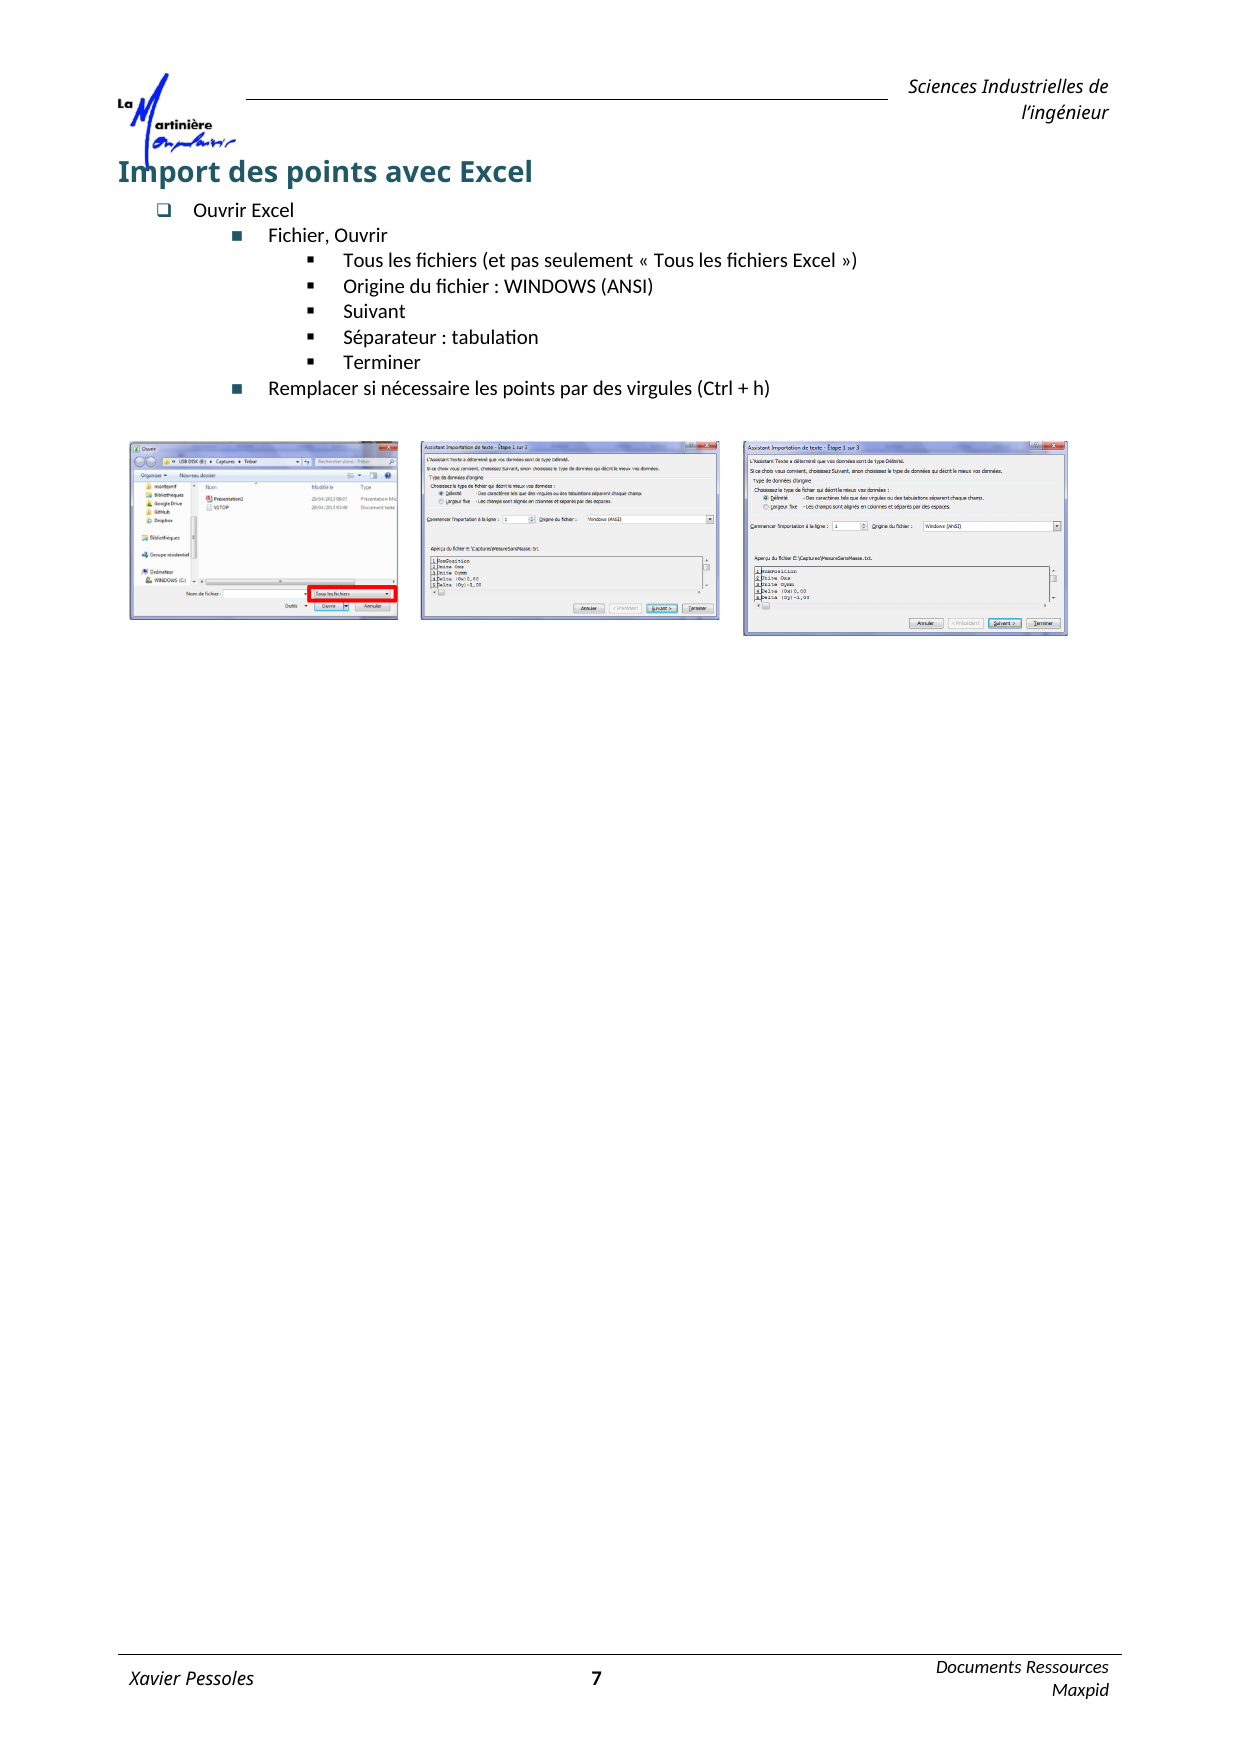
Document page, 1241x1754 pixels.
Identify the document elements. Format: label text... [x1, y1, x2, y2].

table_header [118, 442, 409, 698]
subtitle Import des points avec Excel [118, 151, 1122, 191]
list Suivant [306, 298, 1122, 324]
table_header [732, 442, 1122, 698]
list Fichier, Ouvrir [231, 222, 1122, 248]
picture [743, 441, 1068, 636]
list Remplacer si nécessaire les points par des virgules (Ctrl + h) [231, 375, 1122, 400]
list Terminer [306, 349, 1122, 375]
list Origine du fichier : WINDOWS (ANSI) [306, 273, 1122, 298]
list Tous les fichiers (et pas seulement « Tous les fichiers Excel ») [306, 248, 1122, 273]
picture [129, 441, 399, 620]
picture [117, 73, 236, 171]
table_header [409, 442, 732, 698]
list Séparateur : tabulation [306, 324, 1122, 349]
picture [420, 441, 720, 620]
list Ouvrir Excel [156, 197, 1122, 222]
